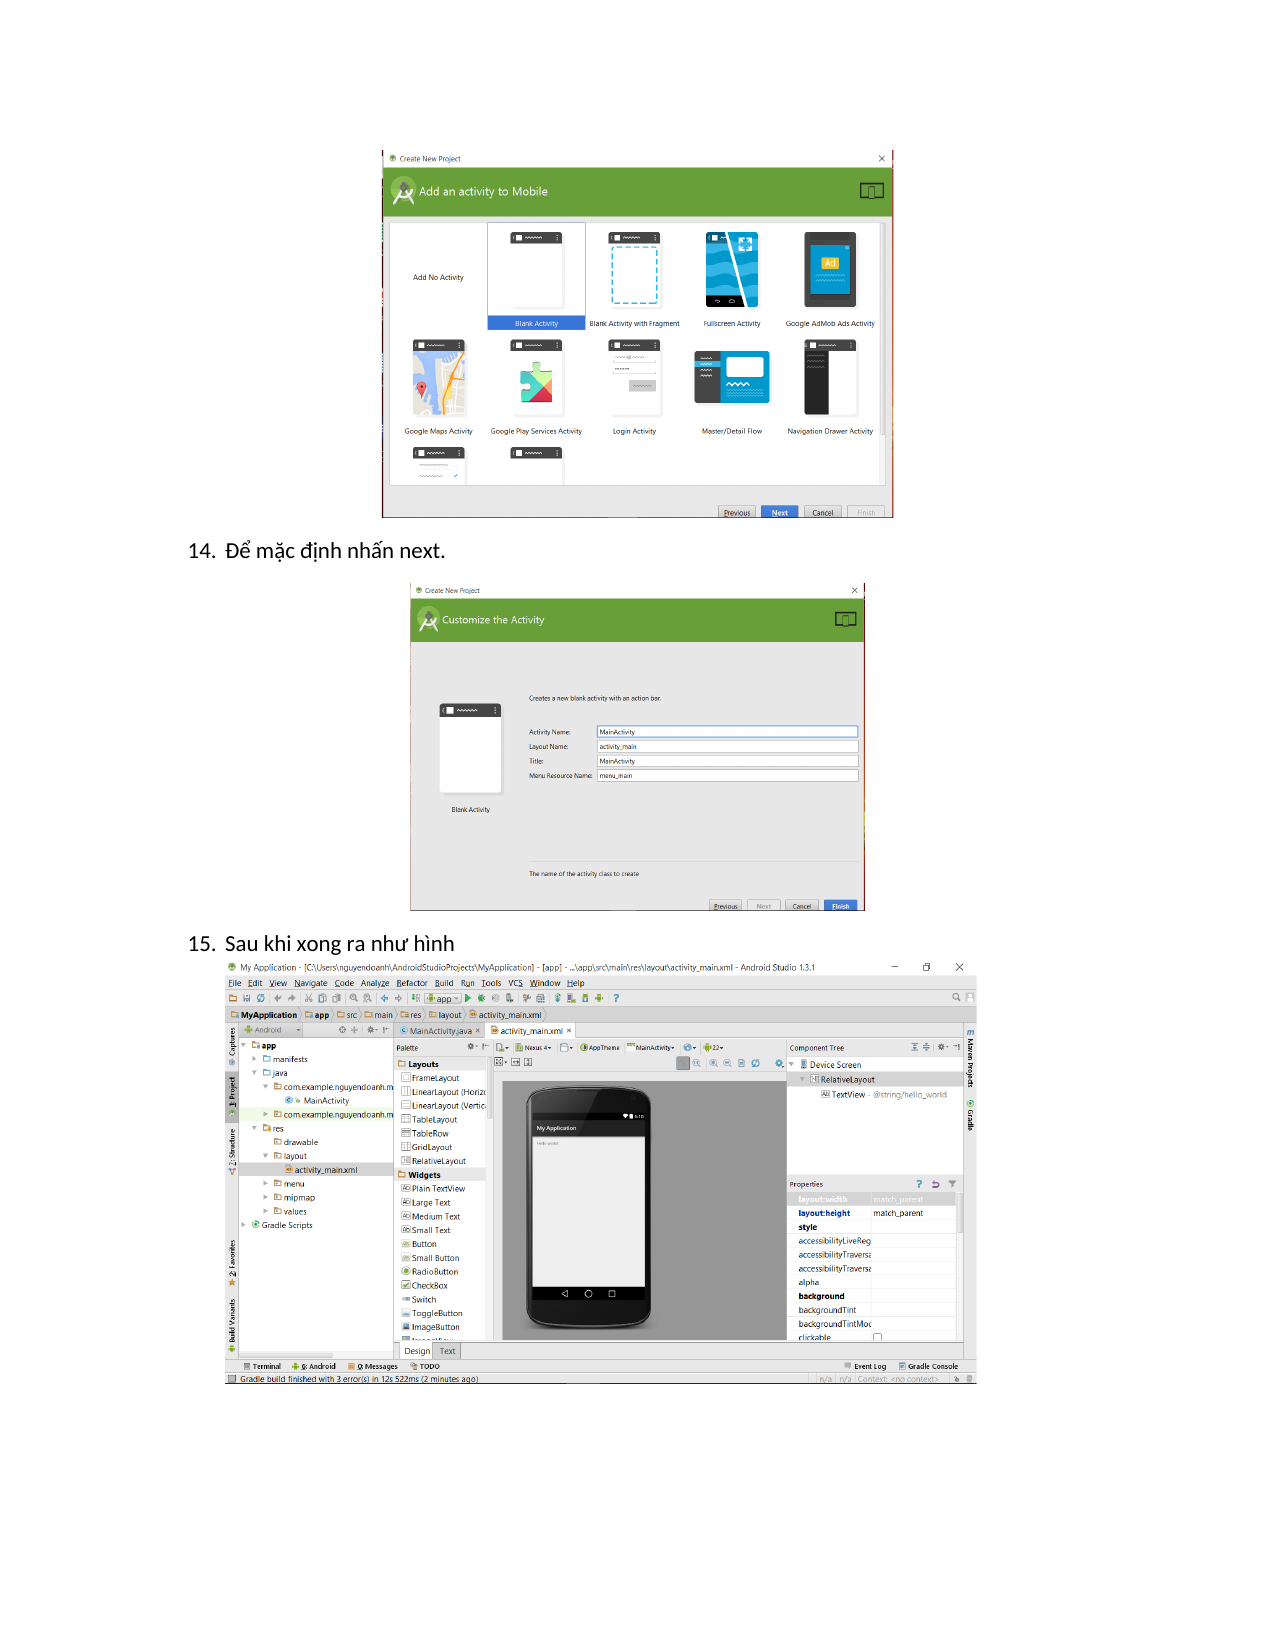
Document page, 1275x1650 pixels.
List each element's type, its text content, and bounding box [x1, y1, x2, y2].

picture [381, 150, 894, 518]
list Để mặc định nhấn next. [187, 536, 1125, 564]
picture [410, 583, 865, 911]
picture [225, 959, 977, 1384]
